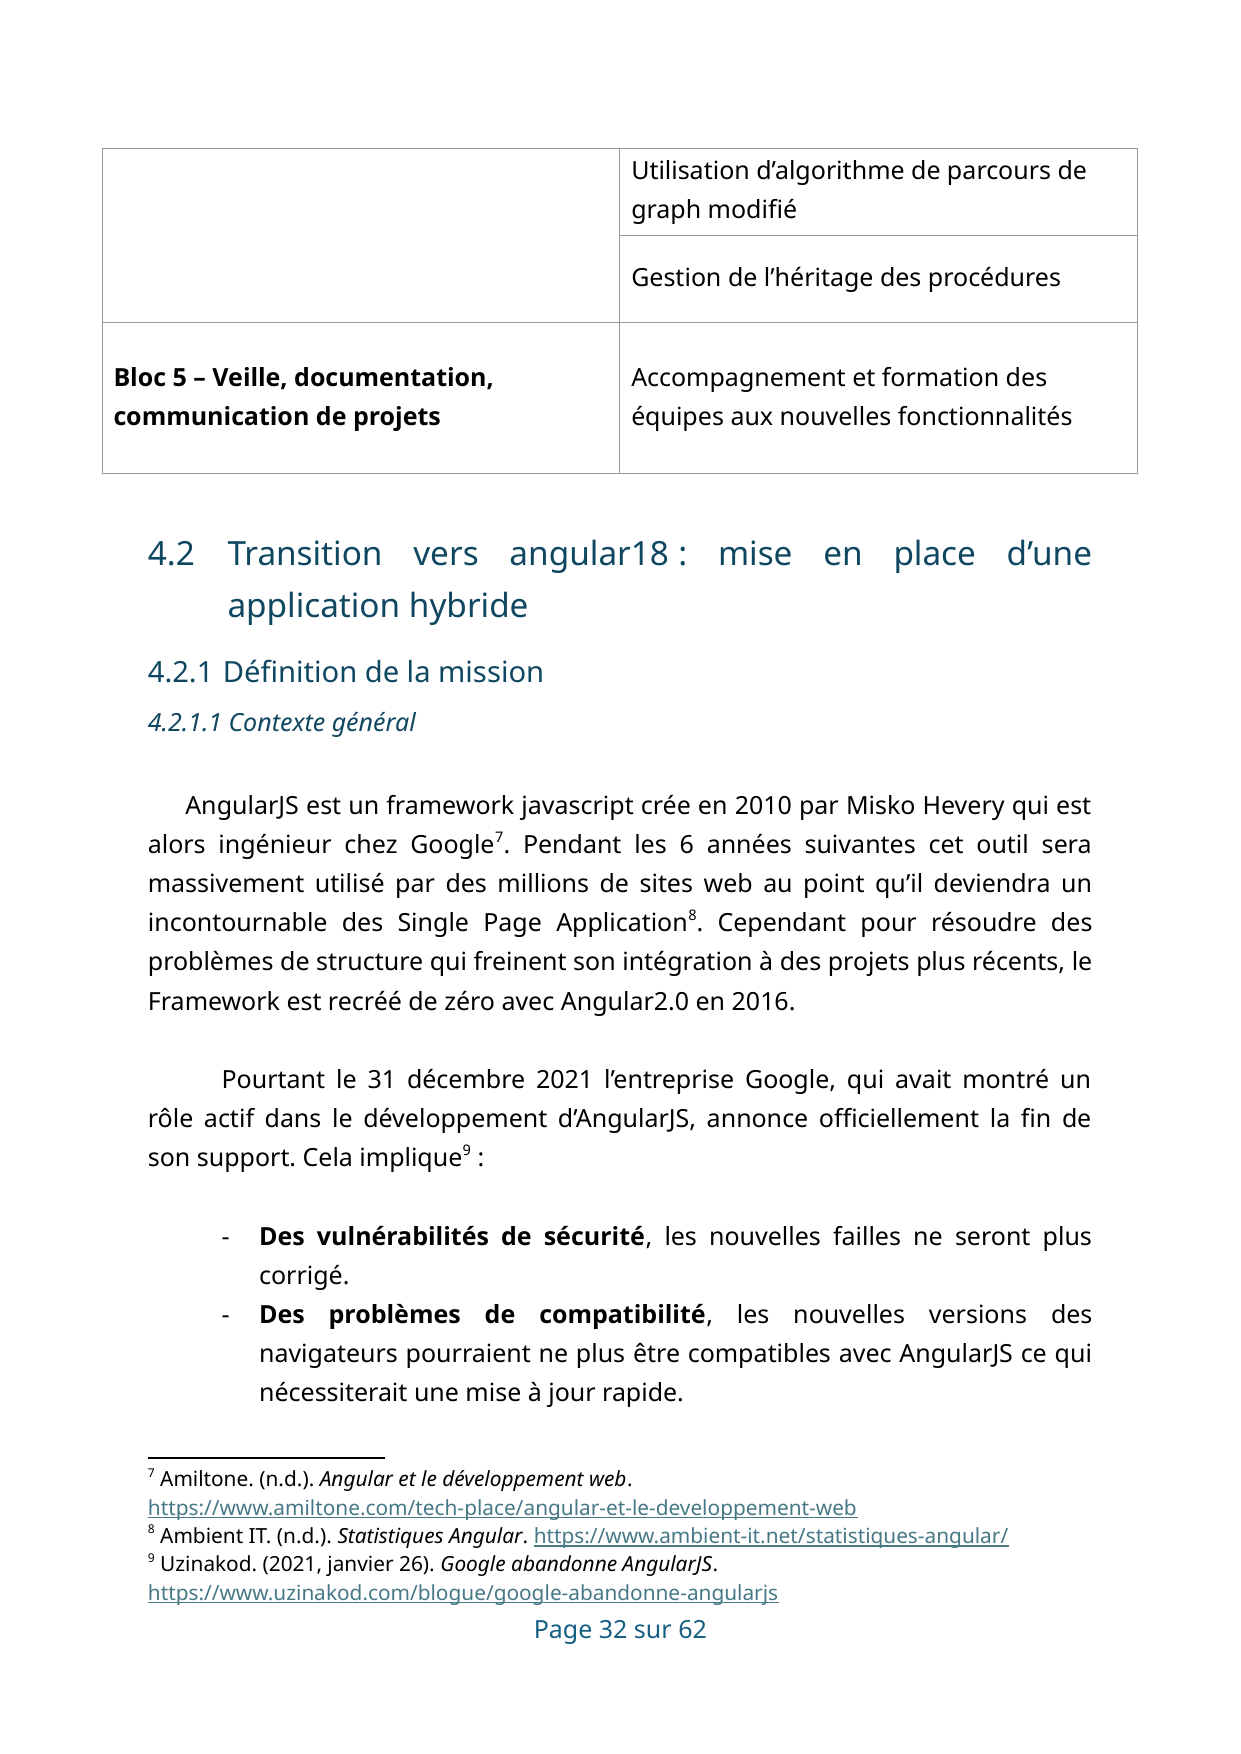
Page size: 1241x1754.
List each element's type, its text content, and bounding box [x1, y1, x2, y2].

text Pourtant le 31 décembre 2021 l’entreprise Google, qui avait montré un rôle actif dans le développement d’AngularJS, annonce officiellement la fin de son support. Cela implique : [148, 1062, 1093, 1174]
subtitle Transition vers angular18 : mise en place d’une application hybride [148, 530, 1093, 627]
subtitle Définition de la mission [148, 651, 1093, 691]
table_cell Utilisation d’algorithme de parcours de graph modifié [620, 149, 1137, 234]
list Des vulnérabilités de sécurité, les nouvelles failles ne seront plus corrigé. [221, 1218, 1093, 1291]
table_cell Accompagnement et formation des équipes aux nouvelles fonctionnalités [620, 323, 1137, 473]
text AngularJS est un framework javascript crée en 2010 par Misko Hevery qui est alors ingénieur chez Google. Pendant les 6 années suivantes cet outil sera massivement utilisé par des millions de sites web au point qu’il deviendra un incontournable des Single Page Application. Cependant pour résoudre des problèmes de structure qui freinent son intégration à des projets plus récents, le Framework est recréé de zéro avec Angular2.0 en 2016. [148, 787, 1093, 1017]
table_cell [103, 149, 619, 322]
table_cell Gestion de l’héritage des procédures [620, 236, 1137, 322]
subtitle 4.2.1.1 Contexte général [148, 705, 1093, 739]
table_cell Bloc 5 – Veille, documentation, communication de projets [103, 323, 619, 473]
list Des problèmes de compatibilité, les nouvelles versions des navigateurs pourraient ne plus être compatibles avec AngularJS ce qui nécessiterait une mise à jour rapide. [221, 1297, 1093, 1409]
